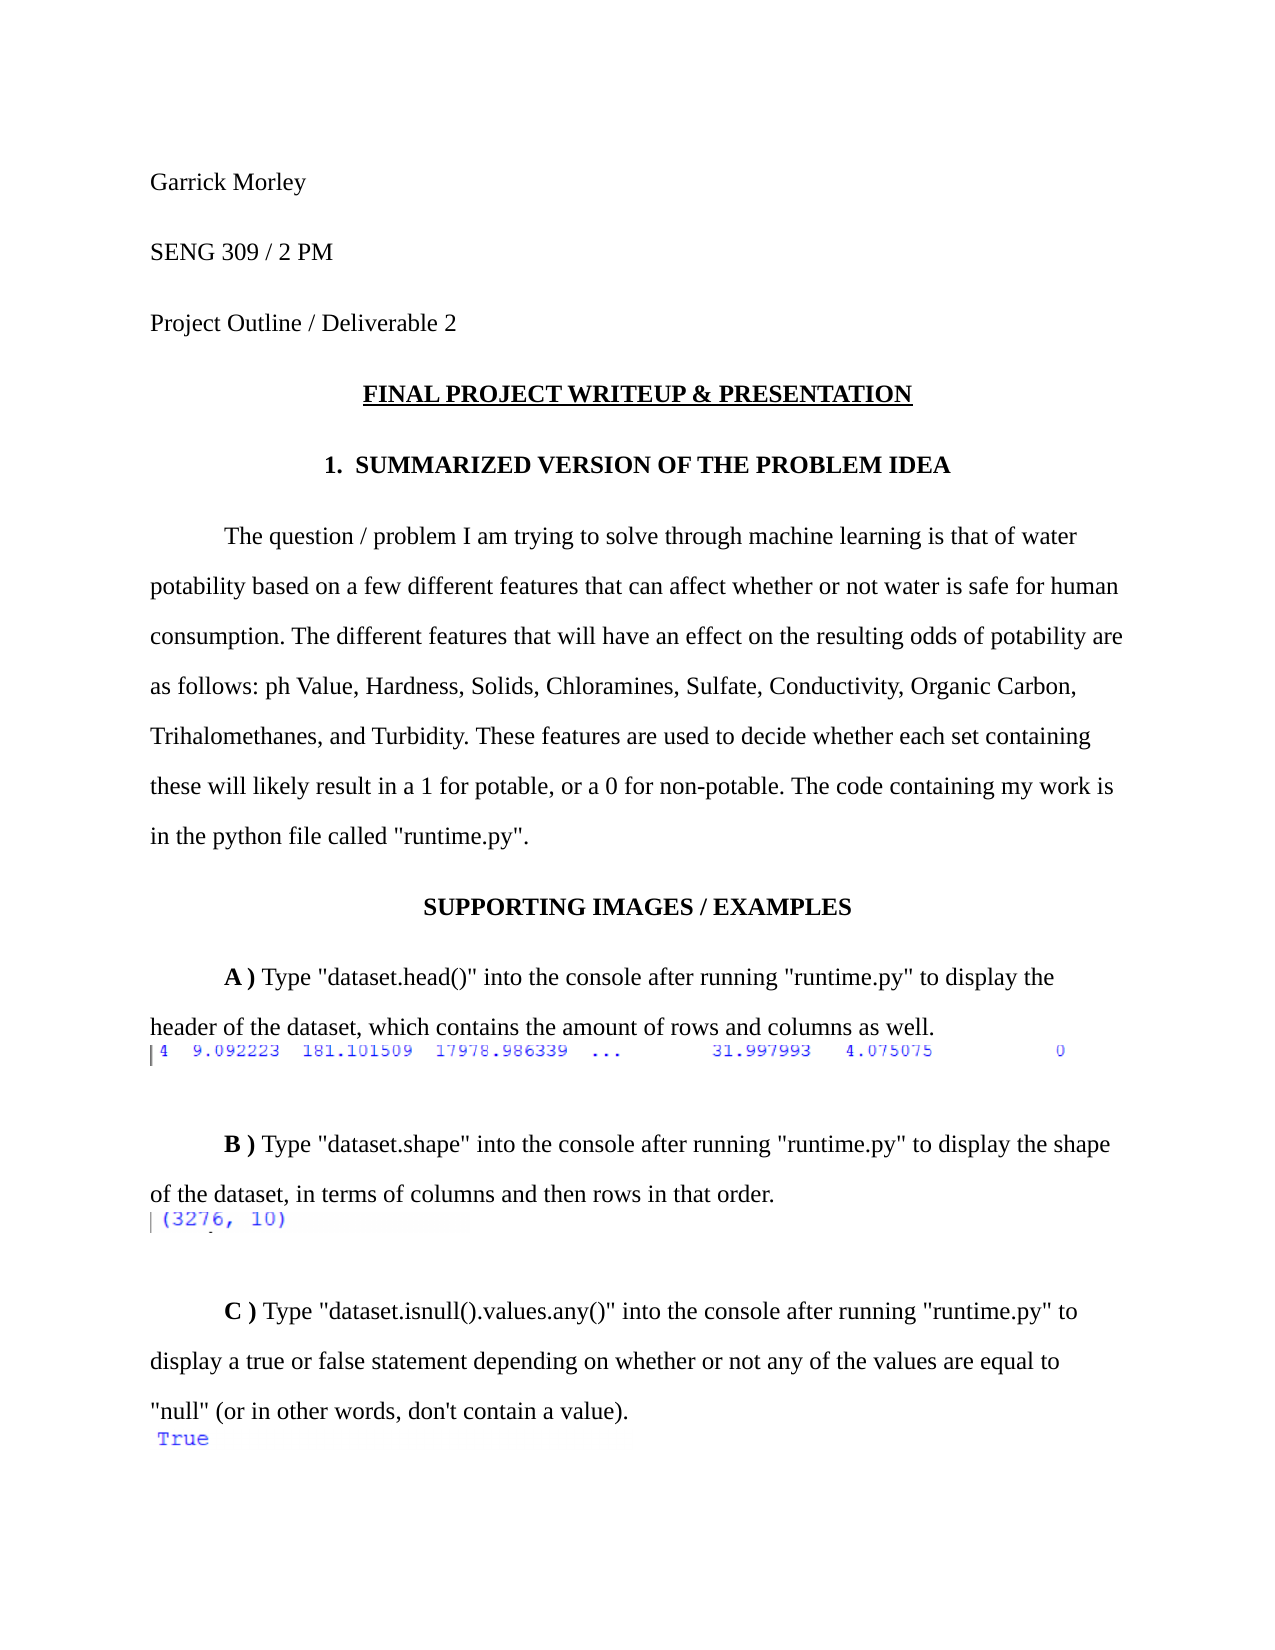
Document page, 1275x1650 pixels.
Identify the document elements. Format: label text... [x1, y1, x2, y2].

text B ) Type "dataset.shape" into the console after running "runtime.py" to display the shape of the dataset, in terms of columns and then rows in that order. [150, 1112, 1125, 1212]
text Garrick Morley [150, 150, 1125, 200]
text C ) Type "dataset.isnull().values.any()" into the console after running "runtime.py" to display a true or false statement depending on whether or not any of the values are equal to "null" (or in other words, don't contain a value). [150, 1279, 1125, 1429]
text FINAL PROJECT WRITEUP & PRESENTATION [150, 362, 1125, 412]
text SENG 309 / 2 PM [150, 221, 1125, 271]
text SUPPORTING IMAGES / EXAMPLES [150, 875, 1125, 925]
text The question / problem I am trying to solve through machine learning is that of water potability based on a few different features that can affect whether or not water is safe for human consumption. The different features that will have an effect on the resulting odds of potability are as follows: ph Value, Hardness, Solids, Chloramines, Sulfate, Conductivity, Organic Carbon, Trihalomethanes, and Turbidity. These features are used to decide whether each set containing these will likely result in a 1 for potable, or a 0 for non-potable. The code containing my work is in the python file called "runtime.py". [150, 504, 1125, 854]
text Project Outline / Deliverable 2 [150, 292, 1125, 342]
text A ) Type "dataset.head()" into the console after running "runtime.py" to display the header of the dataset, which contains the amount of rows and columns as well. [150, 946, 1125, 1046]
text 1. SUMMARIZED VERSION OF THE PROBLEM IDEA [150, 433, 1125, 483]
